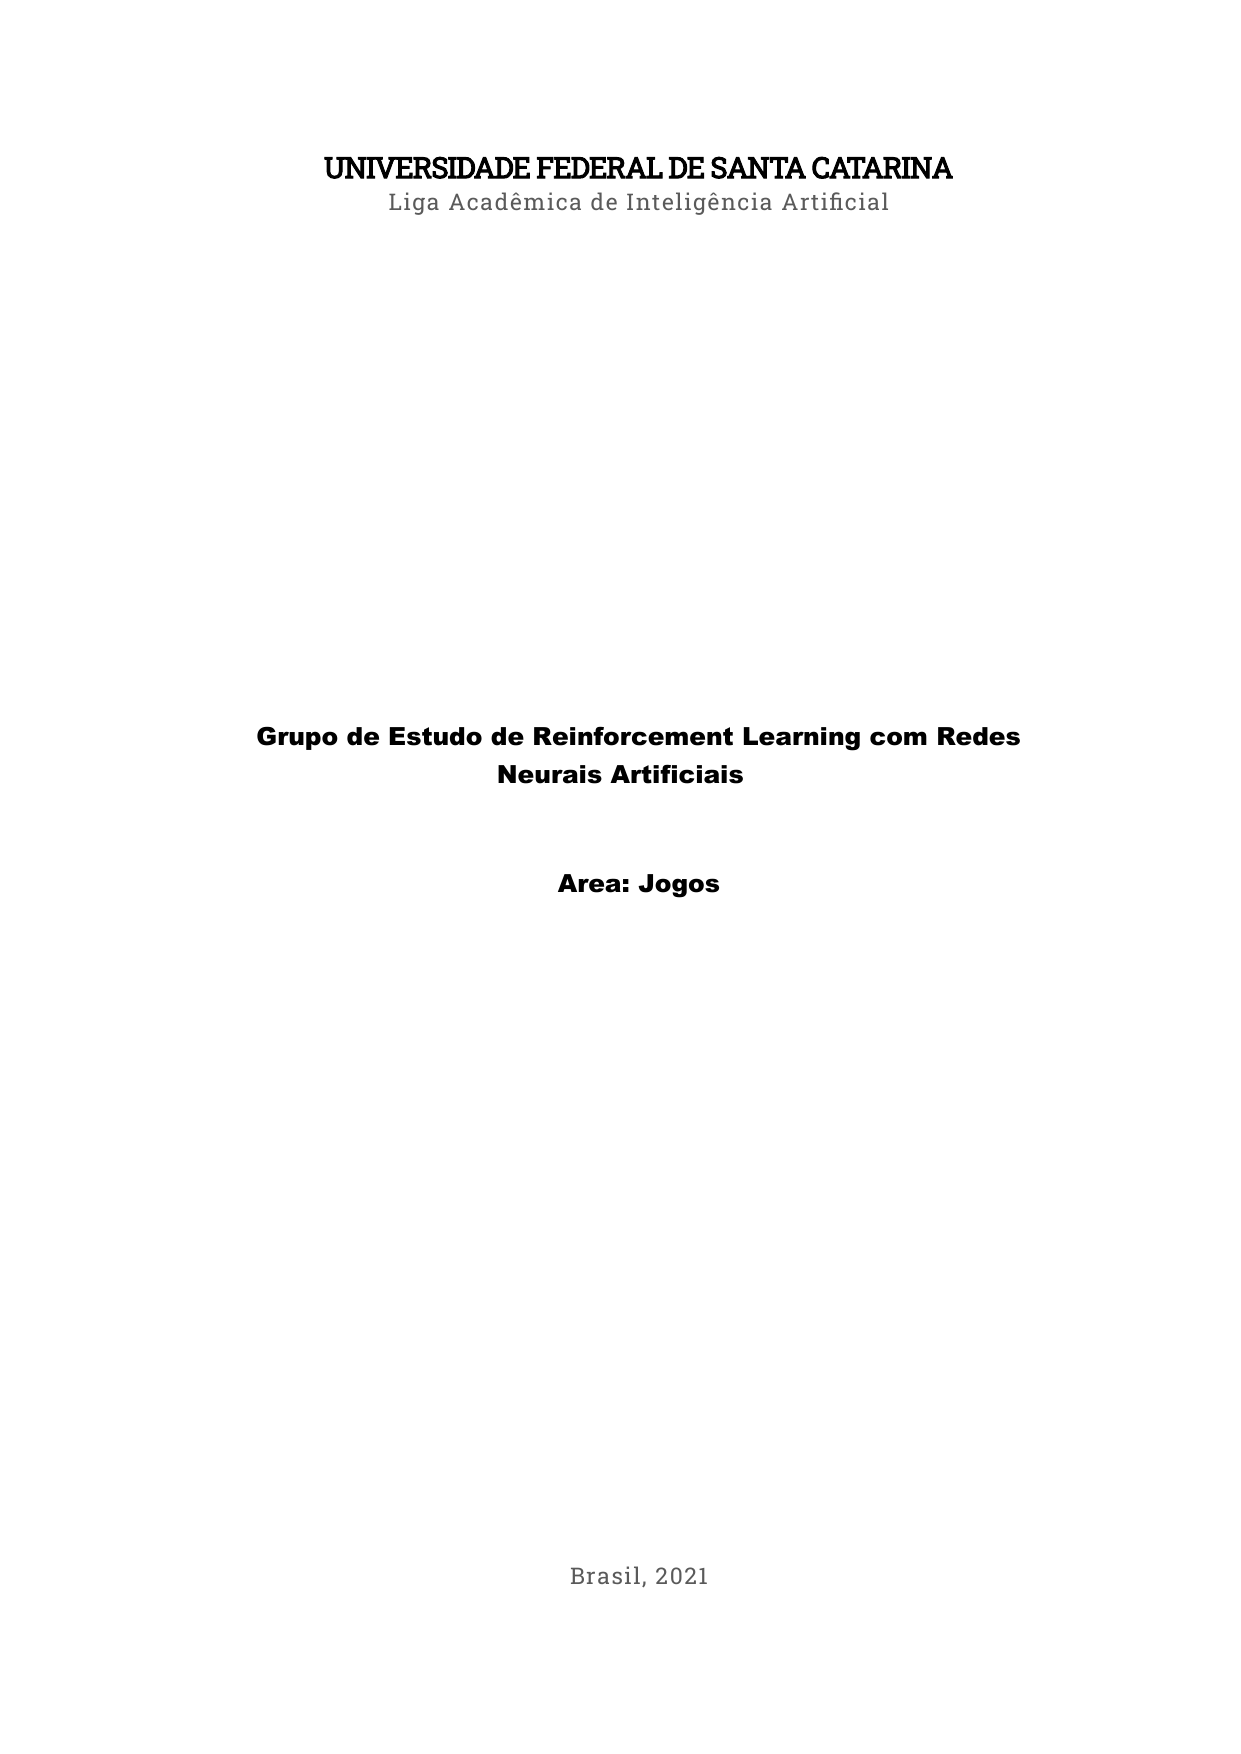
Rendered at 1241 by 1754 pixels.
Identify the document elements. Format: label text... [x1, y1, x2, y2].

text Grupo de Estudo de Reinforcement Learning com Redes Neurais Artificiais [177, 717, 1063, 791]
text Area: Jogos [177, 865, 1063, 900]
subtitle Brasil, 2021 [177, 1560, 1063, 1591]
subtitle Liga Acadêmica de Inteligência Artificial [177, 186, 1063, 216]
title UNIVERSIDADE FEDERAL DE SANTA CATARINA [177, 148, 1063, 186]
